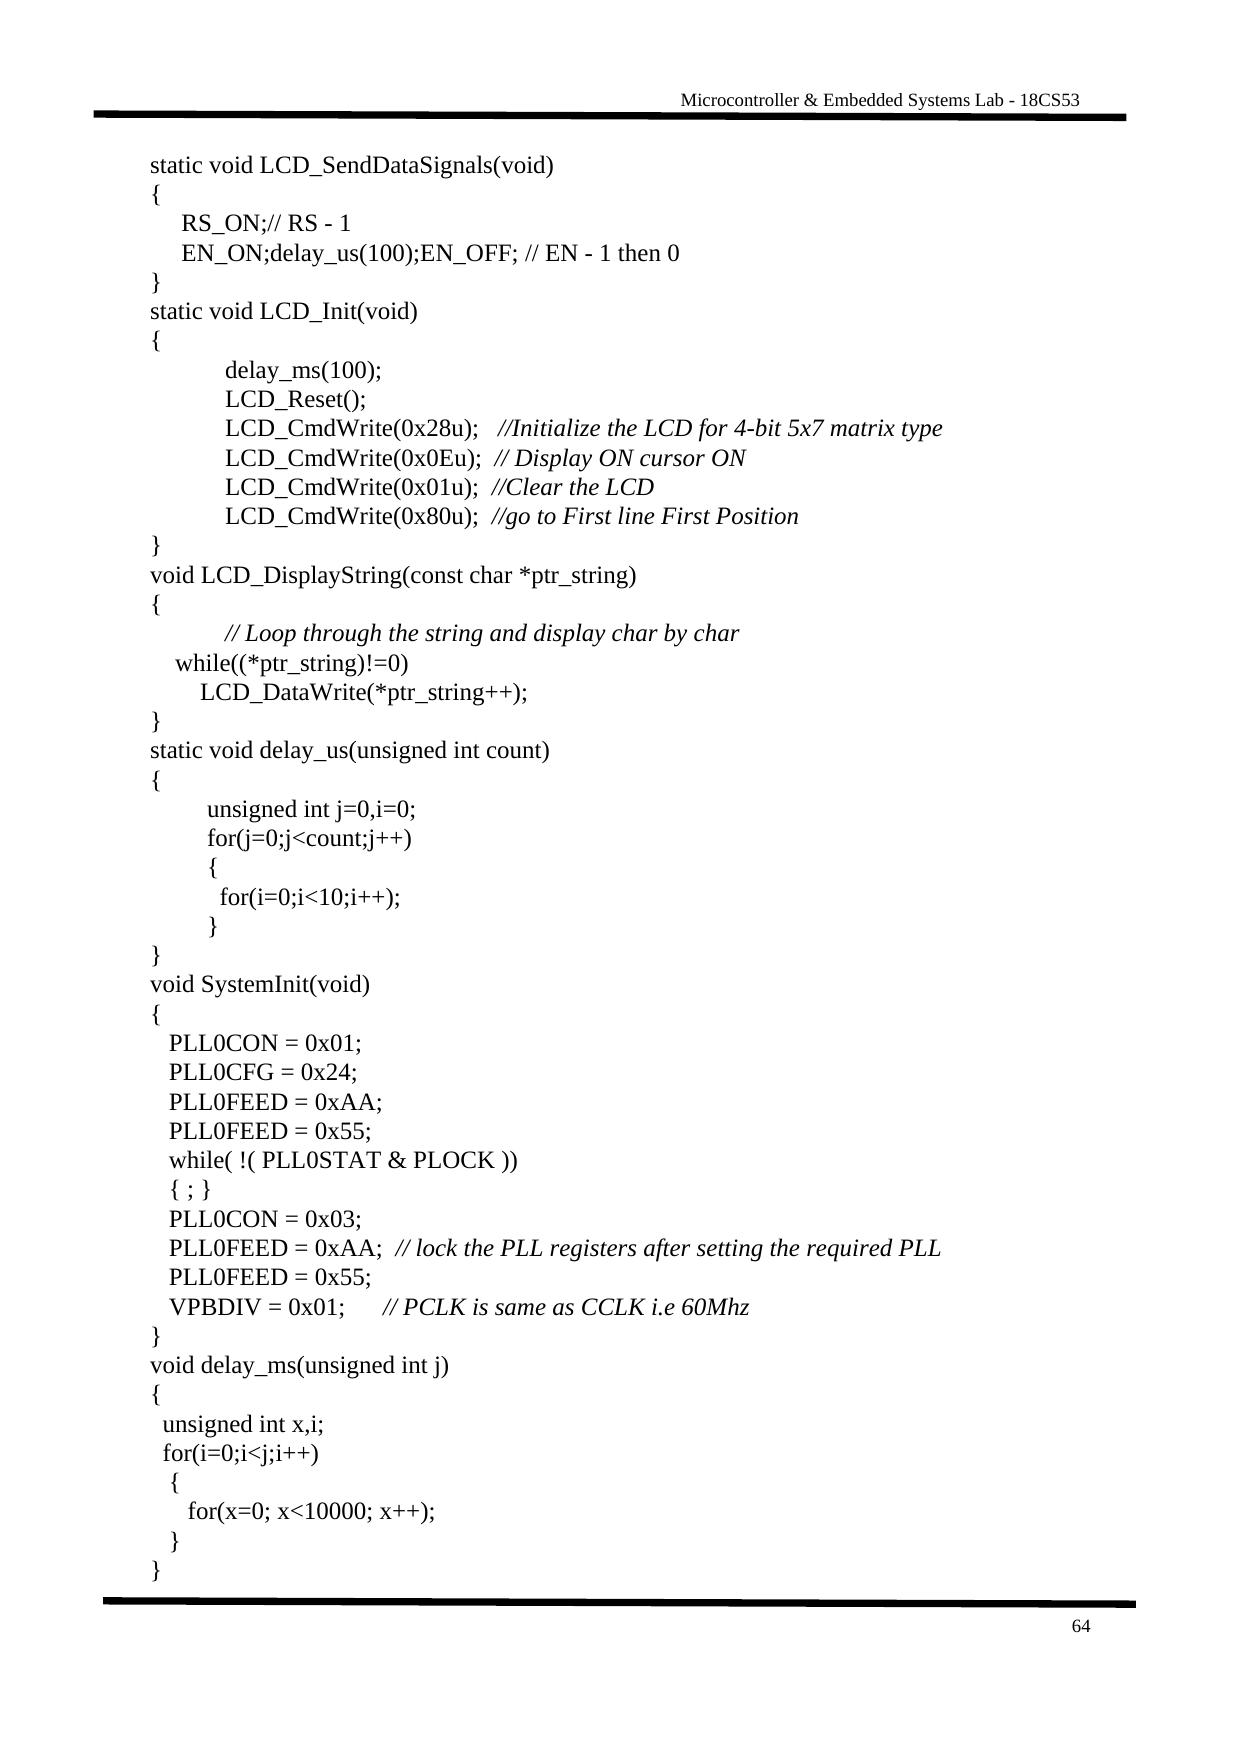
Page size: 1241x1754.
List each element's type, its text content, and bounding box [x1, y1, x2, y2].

text } [150, 706, 1090, 735]
text static void delay_us(unsigned int count) [150, 735, 1090, 764]
text while( !( PLL0STAT & PLOCK )) [150, 1145, 1090, 1174]
text PLL0FEED = 0x55; [150, 1262, 1090, 1291]
text PLL0CFG = 0x24; [150, 1057, 1090, 1086]
text } [150, 1555, 1090, 1584]
text unsigned int j=0,i=0; [150, 794, 1090, 823]
text LCD_Reset(); [150, 384, 1090, 413]
text PLL0CON = 0x01; [150, 1028, 1090, 1057]
text { [150, 326, 1090, 354]
text } [150, 911, 1090, 940]
text for(i=0;i<10;i++); [150, 882, 1090, 911]
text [150, 238, 1090, 267]
text for(i=0;i<j;i++) [150, 1438, 1090, 1467]
text { [150, 852, 1090, 881]
text // Loop through the string and display char by char [150, 618, 1090, 647]
text { [150, 179, 1090, 208]
text void delay_ms(unsigned int j) [150, 1350, 1090, 1379]
text { [150, 1379, 1090, 1408]
text LCD_CmdWrite(0x80u); //go to First line First Position [150, 501, 1090, 530]
text } [150, 531, 1090, 559]
text for(j=0;j<count;j++) [150, 823, 1090, 852]
text for(x=0; x<10000; x++); [150, 1496, 1090, 1525]
text PLL0FEED = 0xAA; // lock the PLL registers after setting the required PLL [150, 1233, 1090, 1262]
text PLL0CON = 0x03; [150, 1204, 1090, 1232]
text { [150, 999, 1090, 1028]
text static void LCD_SendDataSignals(void) [150, 150, 1090, 179]
text unsigned int x,i; [150, 1409, 1090, 1437]
text void LCD_DisplayString(const char *ptr_string) [150, 560, 1090, 588]
text PLL0FEED = 0xAA; [150, 1087, 1090, 1115]
text VPBDIV = 0x01; // PCLK is same as CCLK i.e 60Mhz [150, 1292, 1090, 1320]
text } [150, 940, 1090, 969]
text LCD_CmdWrite(0x0Eu); // Display ON cursor ON [150, 443, 1090, 471]
text RS_ON;// RS - 1 [150, 208, 1090, 237]
text { [150, 765, 1090, 793]
text } [150, 267, 1090, 296]
text LCD_CmdWrite(0x01u); //Clear the LCD [150, 472, 1090, 501]
text } [150, 1321, 1090, 1349]
text static void LCD_Init(void) [150, 296, 1090, 325]
text { [150, 1467, 1090, 1496]
text LCD_CmdWrite(0x28u); //Initialize the LCD for 4-bit 5x7 matrix type [150, 413, 1090, 442]
text void SystemInit(void) [150, 969, 1090, 998]
text LCD_DataWrite(*ptr_string++); [150, 677, 1090, 706]
text PLL0FEED = 0x55; [150, 1116, 1090, 1145]
text while((*ptr_string)!=0) [150, 648, 1090, 676]
text { ; } [150, 1174, 1090, 1203]
text delay_ms(100); [150, 355, 1090, 384]
text { [150, 589, 1090, 618]
text } [150, 1526, 1090, 1554]
